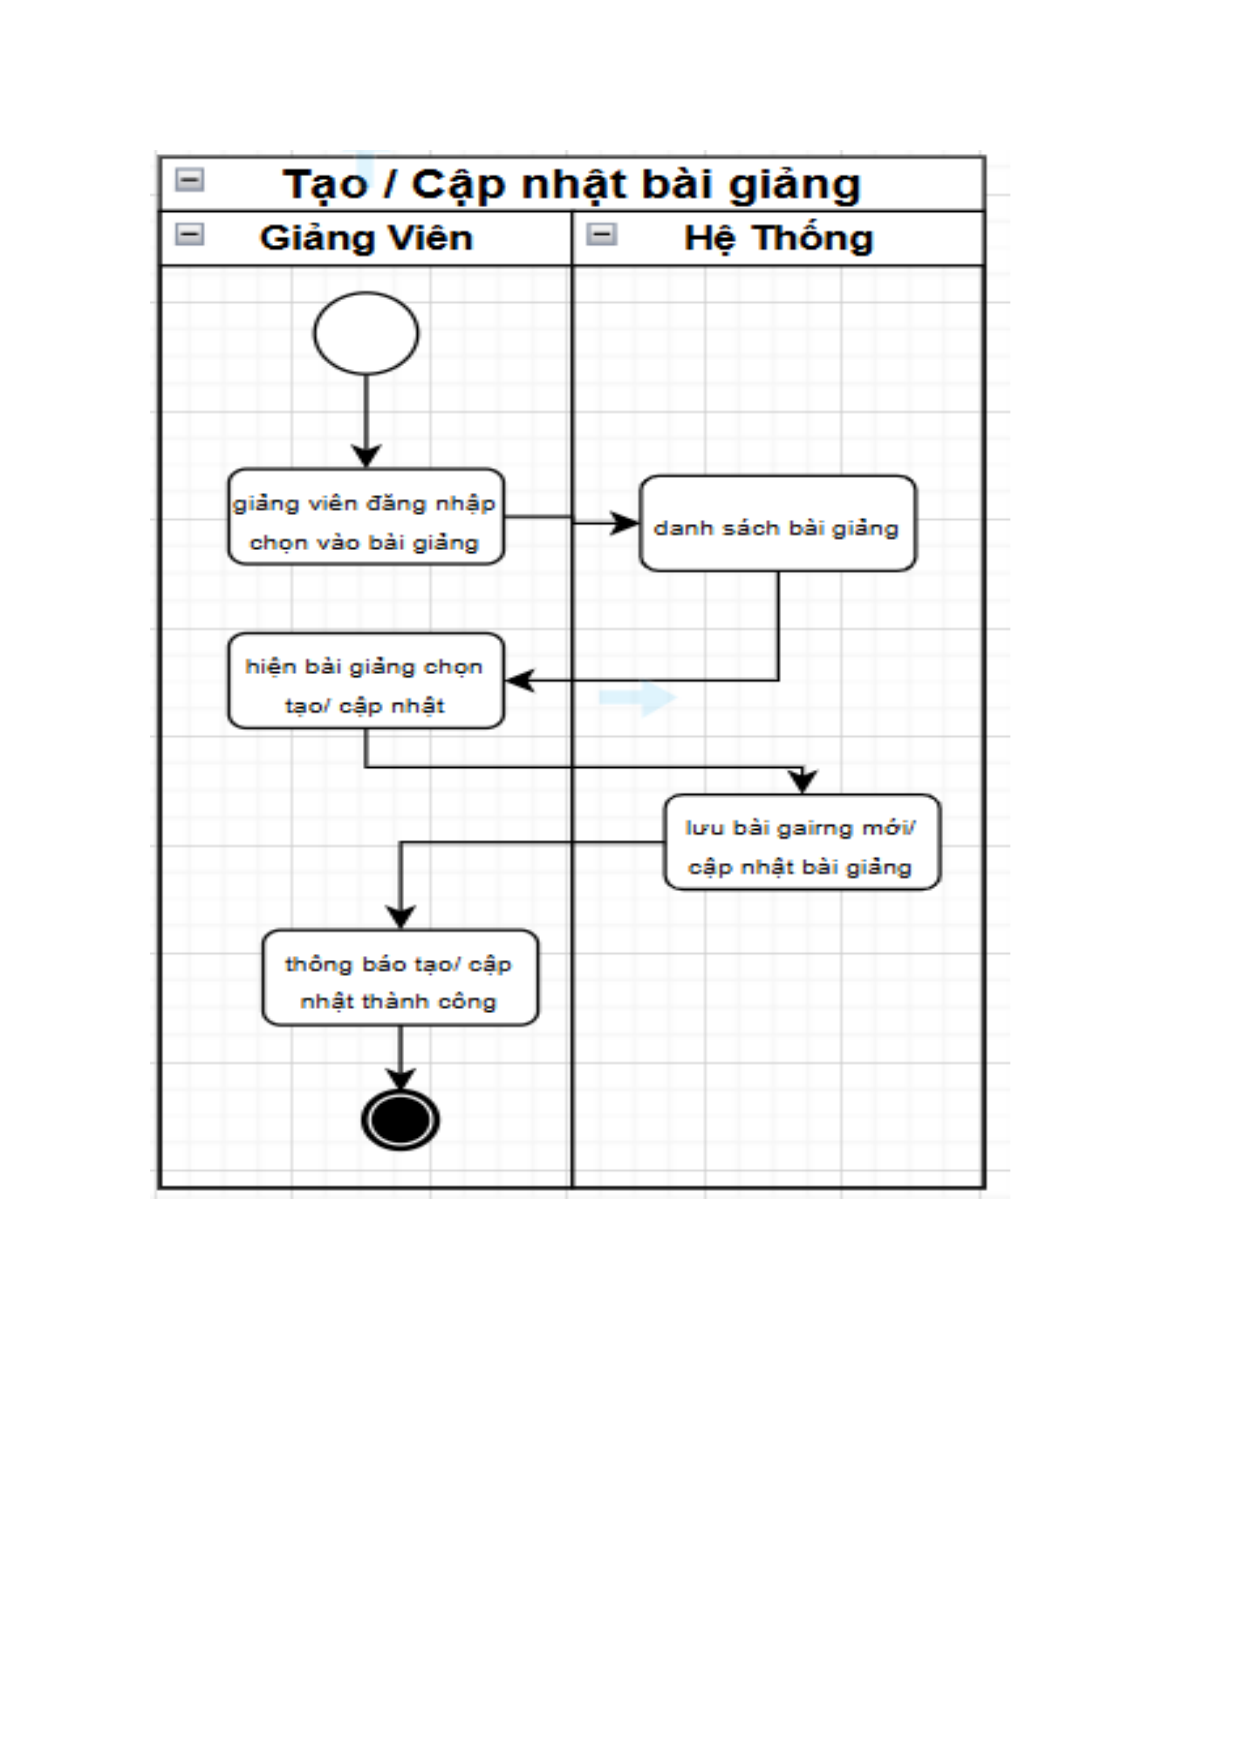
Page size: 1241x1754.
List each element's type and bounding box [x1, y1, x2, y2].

picture [150, 150, 1011, 1199]
